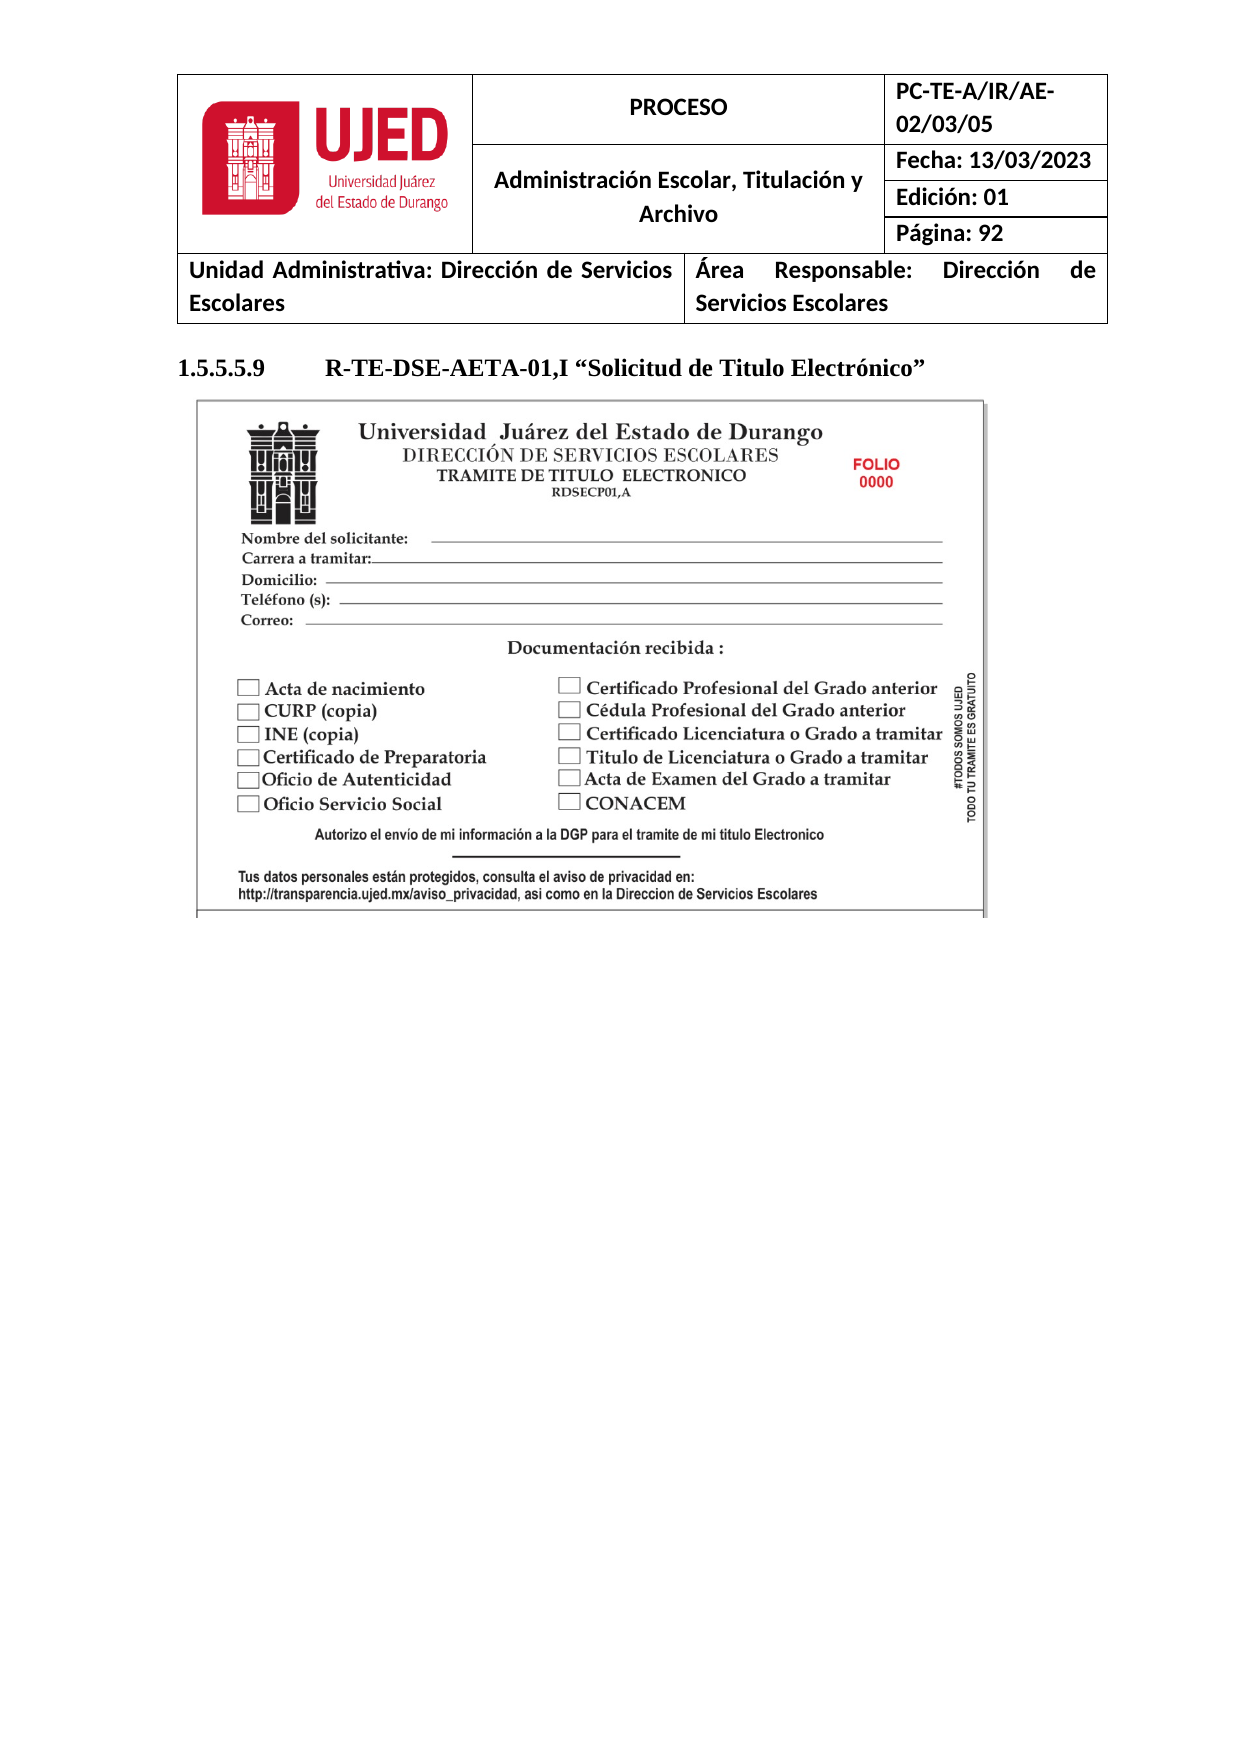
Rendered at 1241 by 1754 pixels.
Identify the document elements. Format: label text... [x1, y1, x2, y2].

picture [177, 397, 1010, 918]
picture [187, 88, 455, 226]
text 1.5.5.5.9 R-TE-DSE-AETA-01,I “Solicitud de Titulo Electrónico” [177, 353, 1073, 382]
